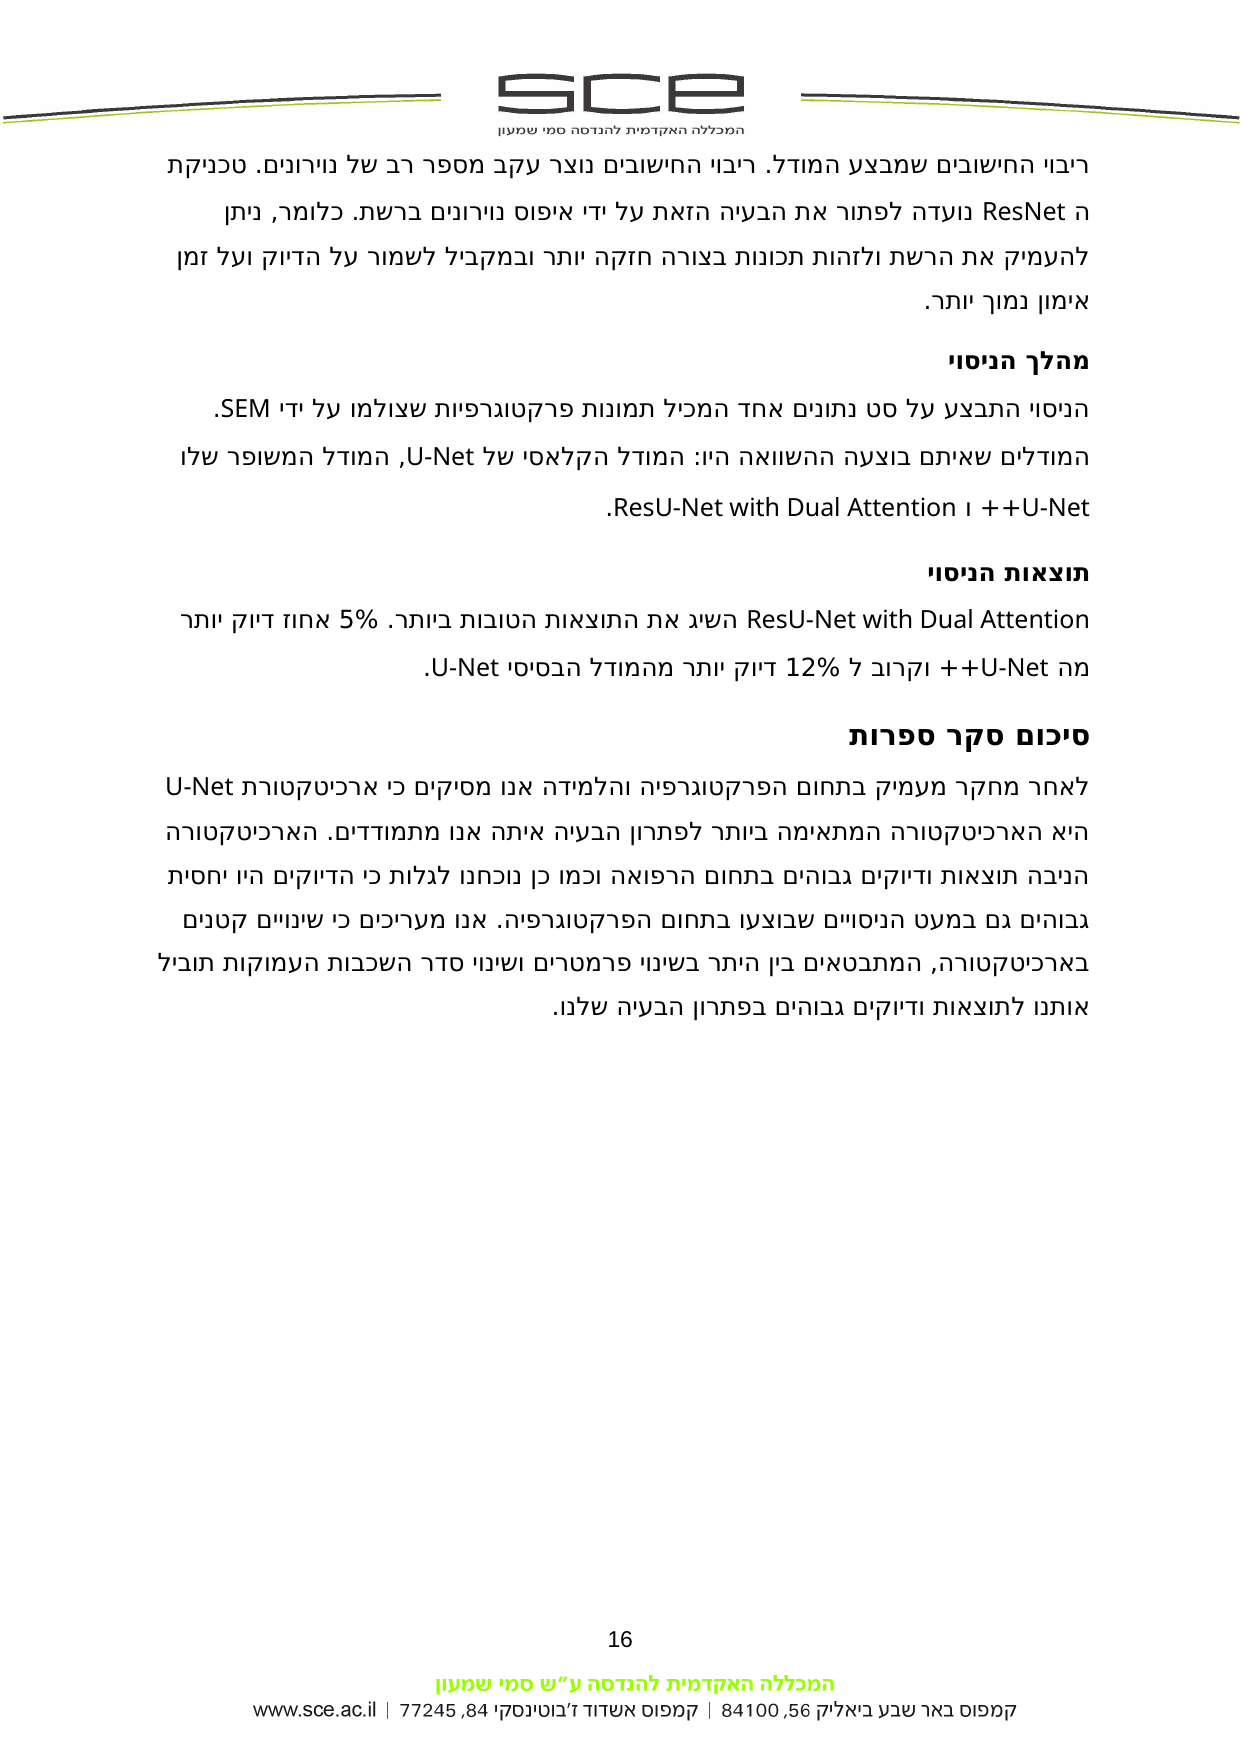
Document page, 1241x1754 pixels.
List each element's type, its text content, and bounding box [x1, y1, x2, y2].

subtitle תוצאות הניסוי [150, 558, 1090, 587]
subtitle מהלך הניסוי [150, 347, 1090, 376]
picture [1, 0, 1241, 149]
picture [0, 1594, 1241, 1754]
text הניסוי התבצע על סט נתונים אחד המכיל תמונות פרקטוגרפיות שצולמו על ידי SEM. המודלים שאיתם בוצעה ההשוואה היו: המודל הקלאסי של U-Net, המודל המשופר שלו U-Net++ ו ResU-Net with Dual Attention. [150, 390, 1090, 524]
text לאחר מחקר מעמיק בתחום הפרקטוגרפיה והלמידה אנו מסיקים כי ארכיטקטורת U-Net היא הארכיטקטורה המתאימה ביותר לפתרון הבעיה איתה אנו מתמודדים. הארכיטקטורה הניבה תוצאות ודיוקים גבוהים בתחום הרפואה וכמו כן נוכחנו לגלות כי הדיוקים היו יחסית גבוהים גם במעט הניסויים שבוצעו בתחום הפרקטוגרפיה. אנו מעריכים כי שינויים קטנים בארכיטקטורה, המתבטאים בין היתר בשינוי פרמטרים ושינוי סדר השכבות העמוקות תוביל אותנו לתוצאות ודיוקים גבוהים בפתרון הבעיה שלנו. [150, 769, 1090, 1022]
text ResU-Net with Dual Attention השיג את התוצאות הטובות ביותר. 5% אחוז דיוק יותר מה U-Net++ וקרוב ל 12% דיוק יותר מהמודל הבסיסי U-Net. [150, 601, 1090, 684]
subtitle סיכום סקר ספרות [150, 718, 1090, 752]
